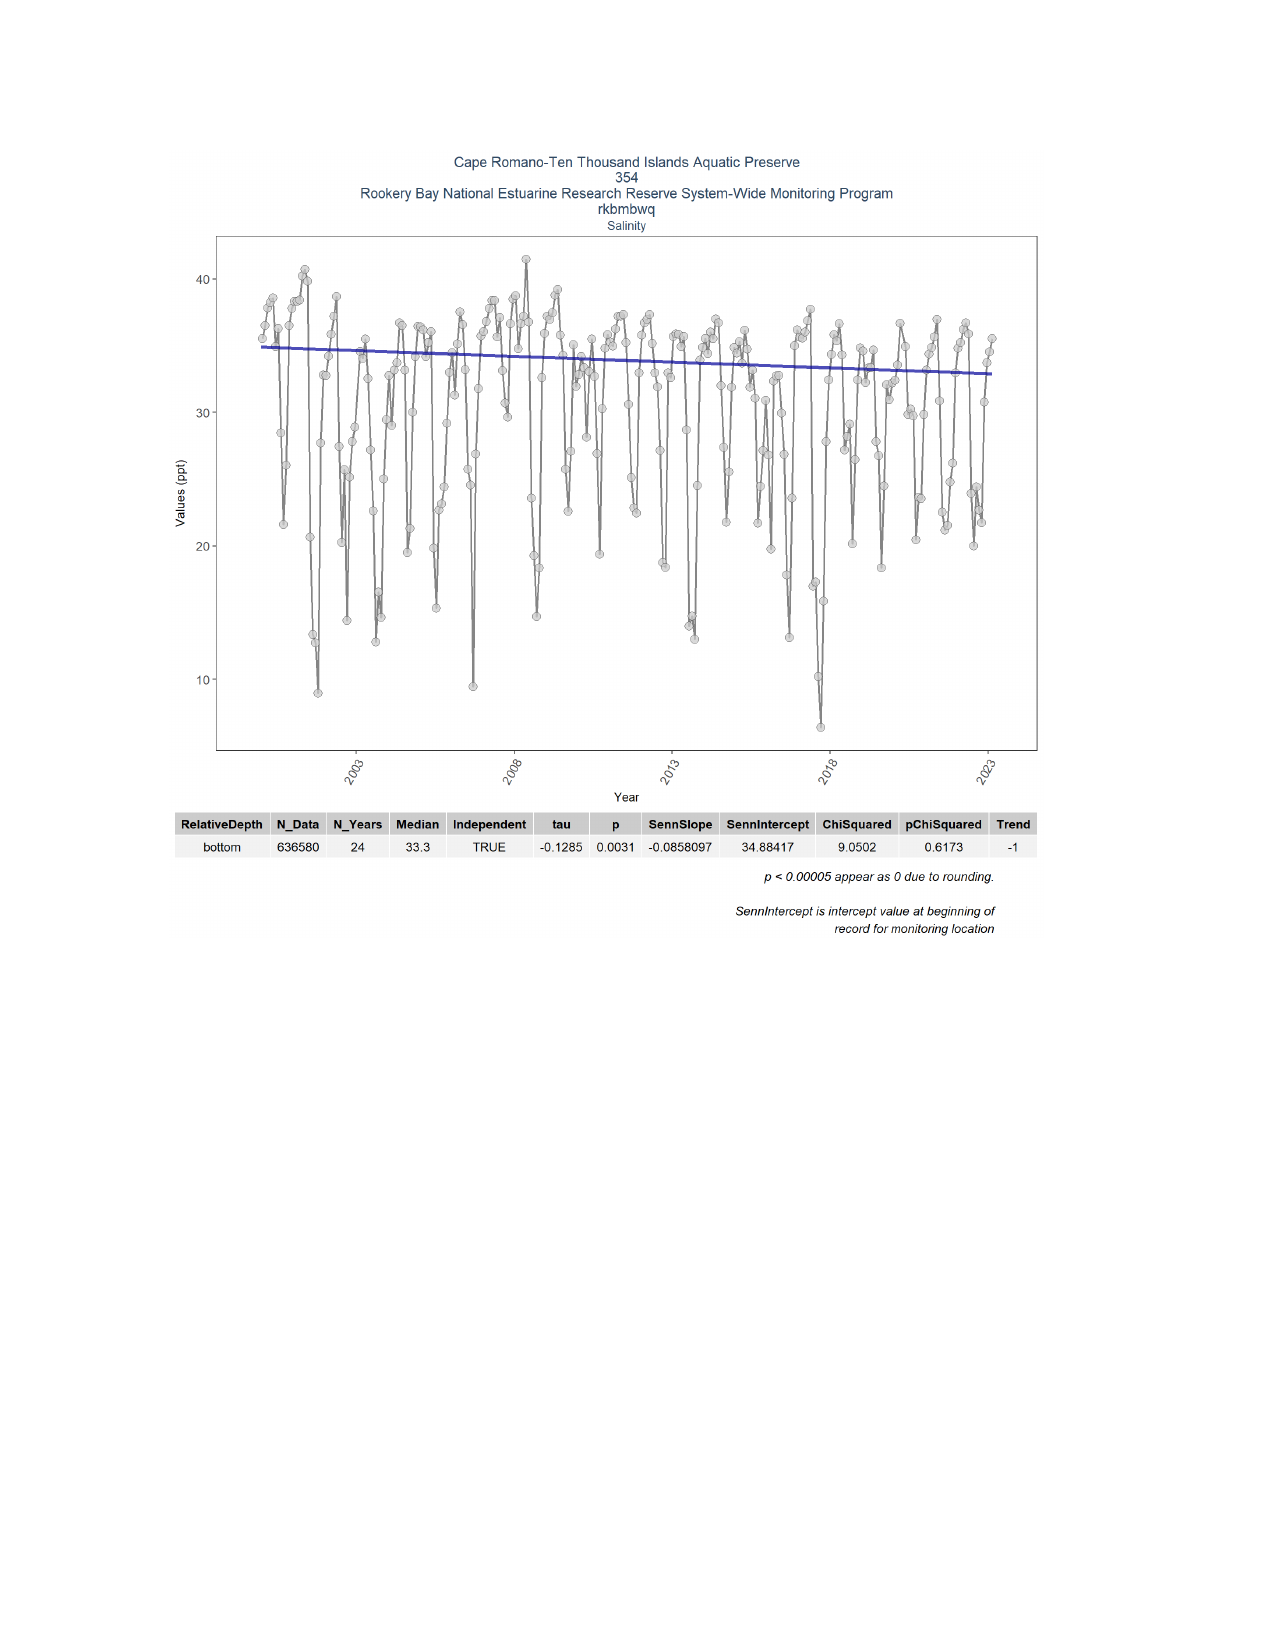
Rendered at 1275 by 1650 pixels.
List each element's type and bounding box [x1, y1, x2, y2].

picture [168, 150, 1044, 938]
